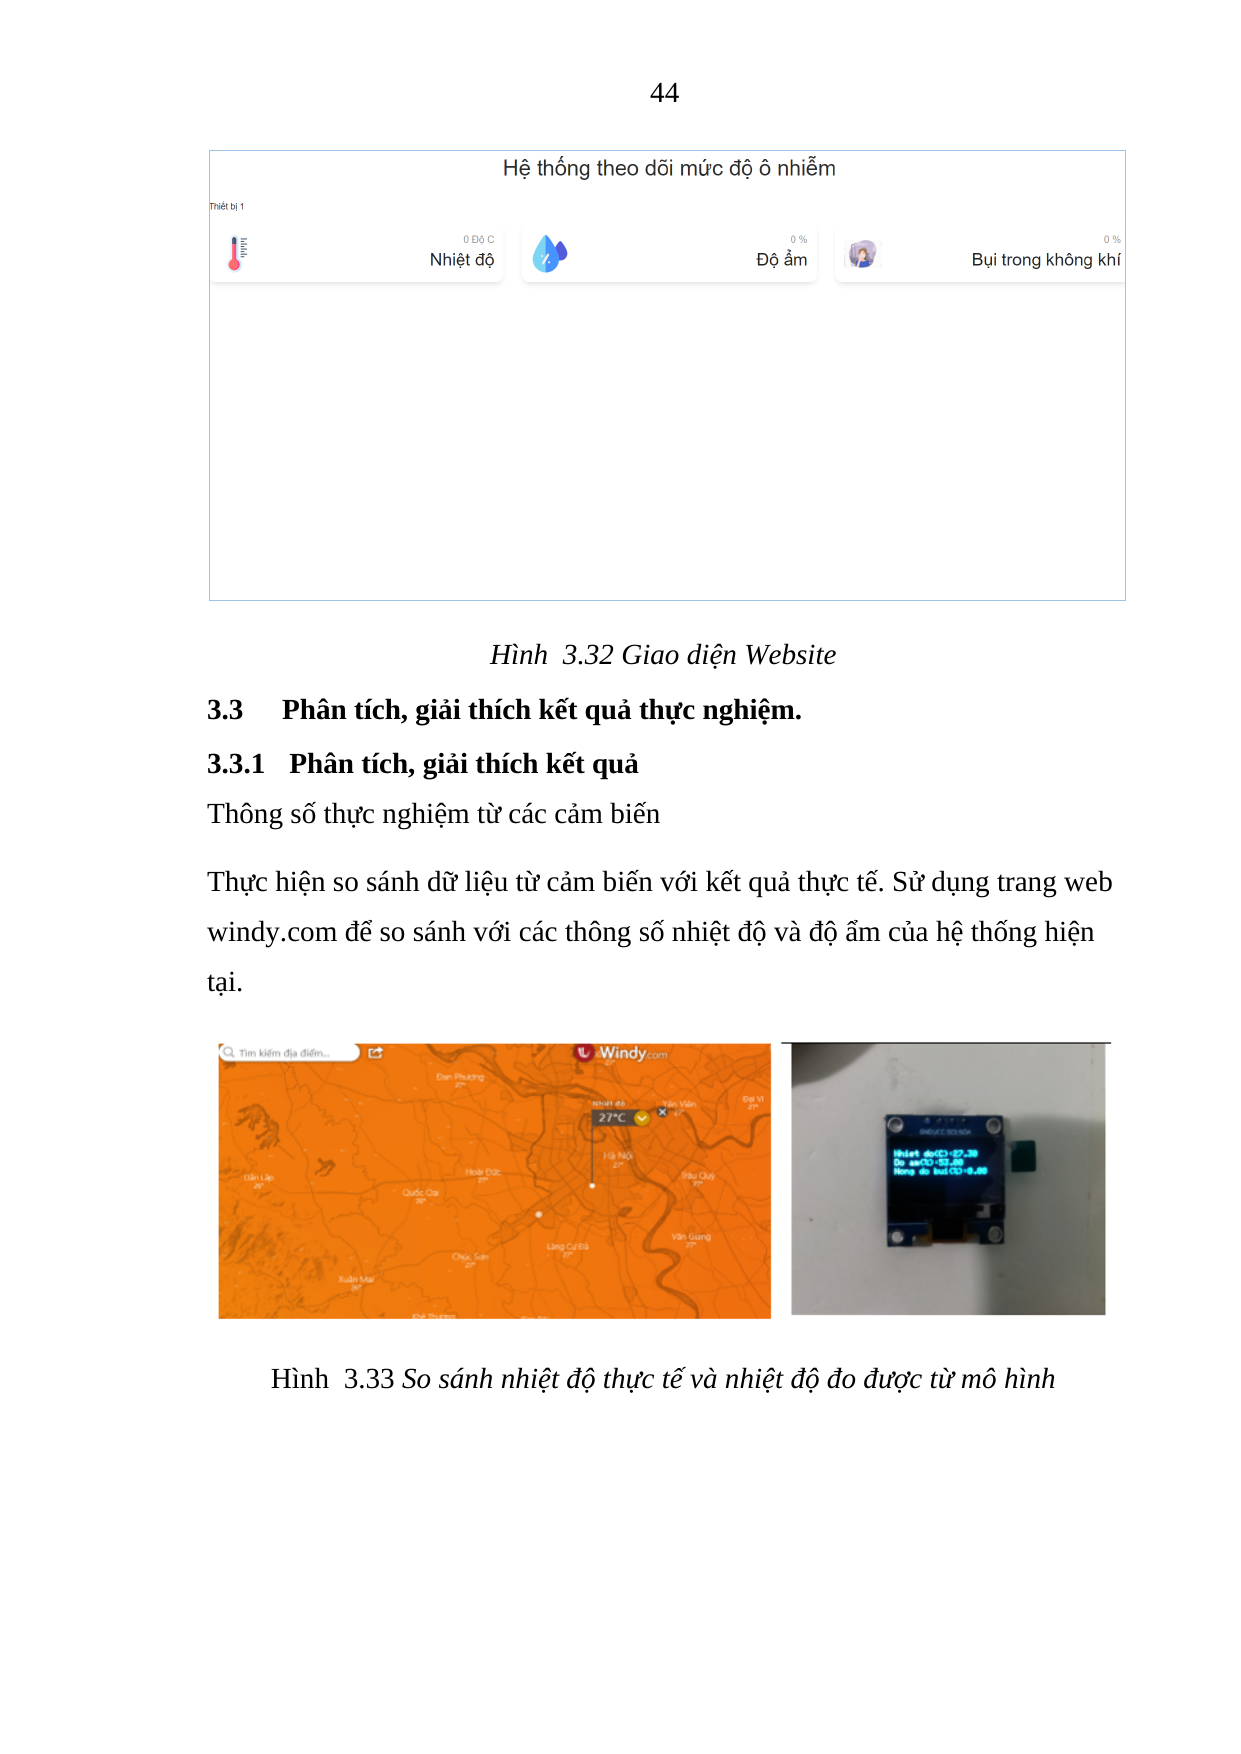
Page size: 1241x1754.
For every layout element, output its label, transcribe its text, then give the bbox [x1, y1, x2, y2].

subtitle Phân tích, giải thích kết quả [207, 746, 1122, 780]
picture [210, 151, 1125, 600]
picture [206, 1031, 1112, 1328]
text Thực hiện so sánh dữ liệu từ cảm biến với kết quả thực tế. Sử dụng trang web windy.com để so sánh với các thông số nhiệt độ và độ ẩm của hệ thống hiện tại. [207, 864, 1122, 998]
subtitle Phân tích, giải thích kết quả thực nghiệm. [207, 692, 1122, 725]
text Thông số thực nghiệm từ các cảm biến [207, 797, 1122, 830]
